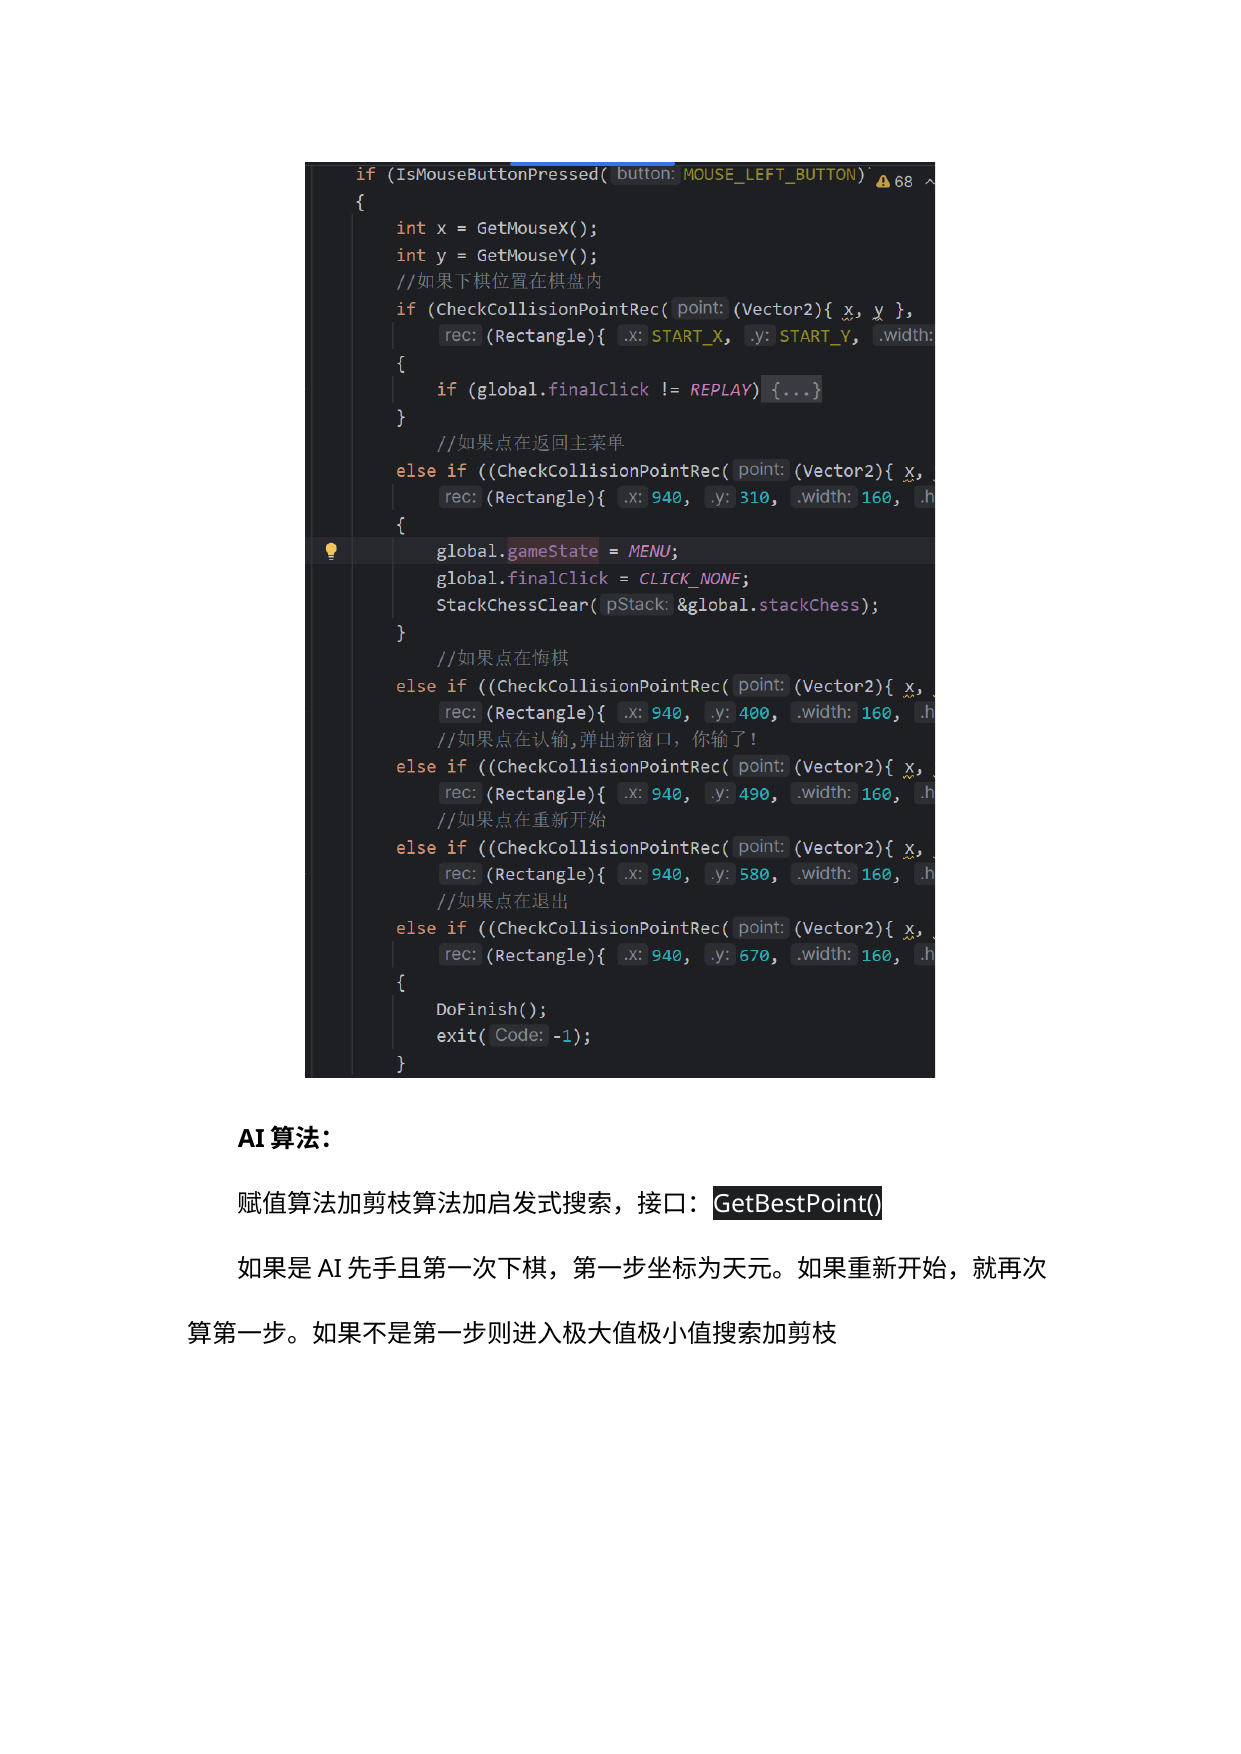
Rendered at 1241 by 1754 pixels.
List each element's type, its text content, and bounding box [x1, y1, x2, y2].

picture [305, 162, 936, 1078]
text 如果是AI先手且第一次下棋，第一步坐标为天元。如果重新开始，就再次算第一步。如果不是第一步则进入极大值极小值搜索加剪枝 [187, 1234, 1053, 1364]
text 赋值算法加剪枝算法加启发式搜索，接口：GetBestPoint() [187, 1169, 1053, 1234]
subtitle AI算法： [187, 1104, 1053, 1169]
